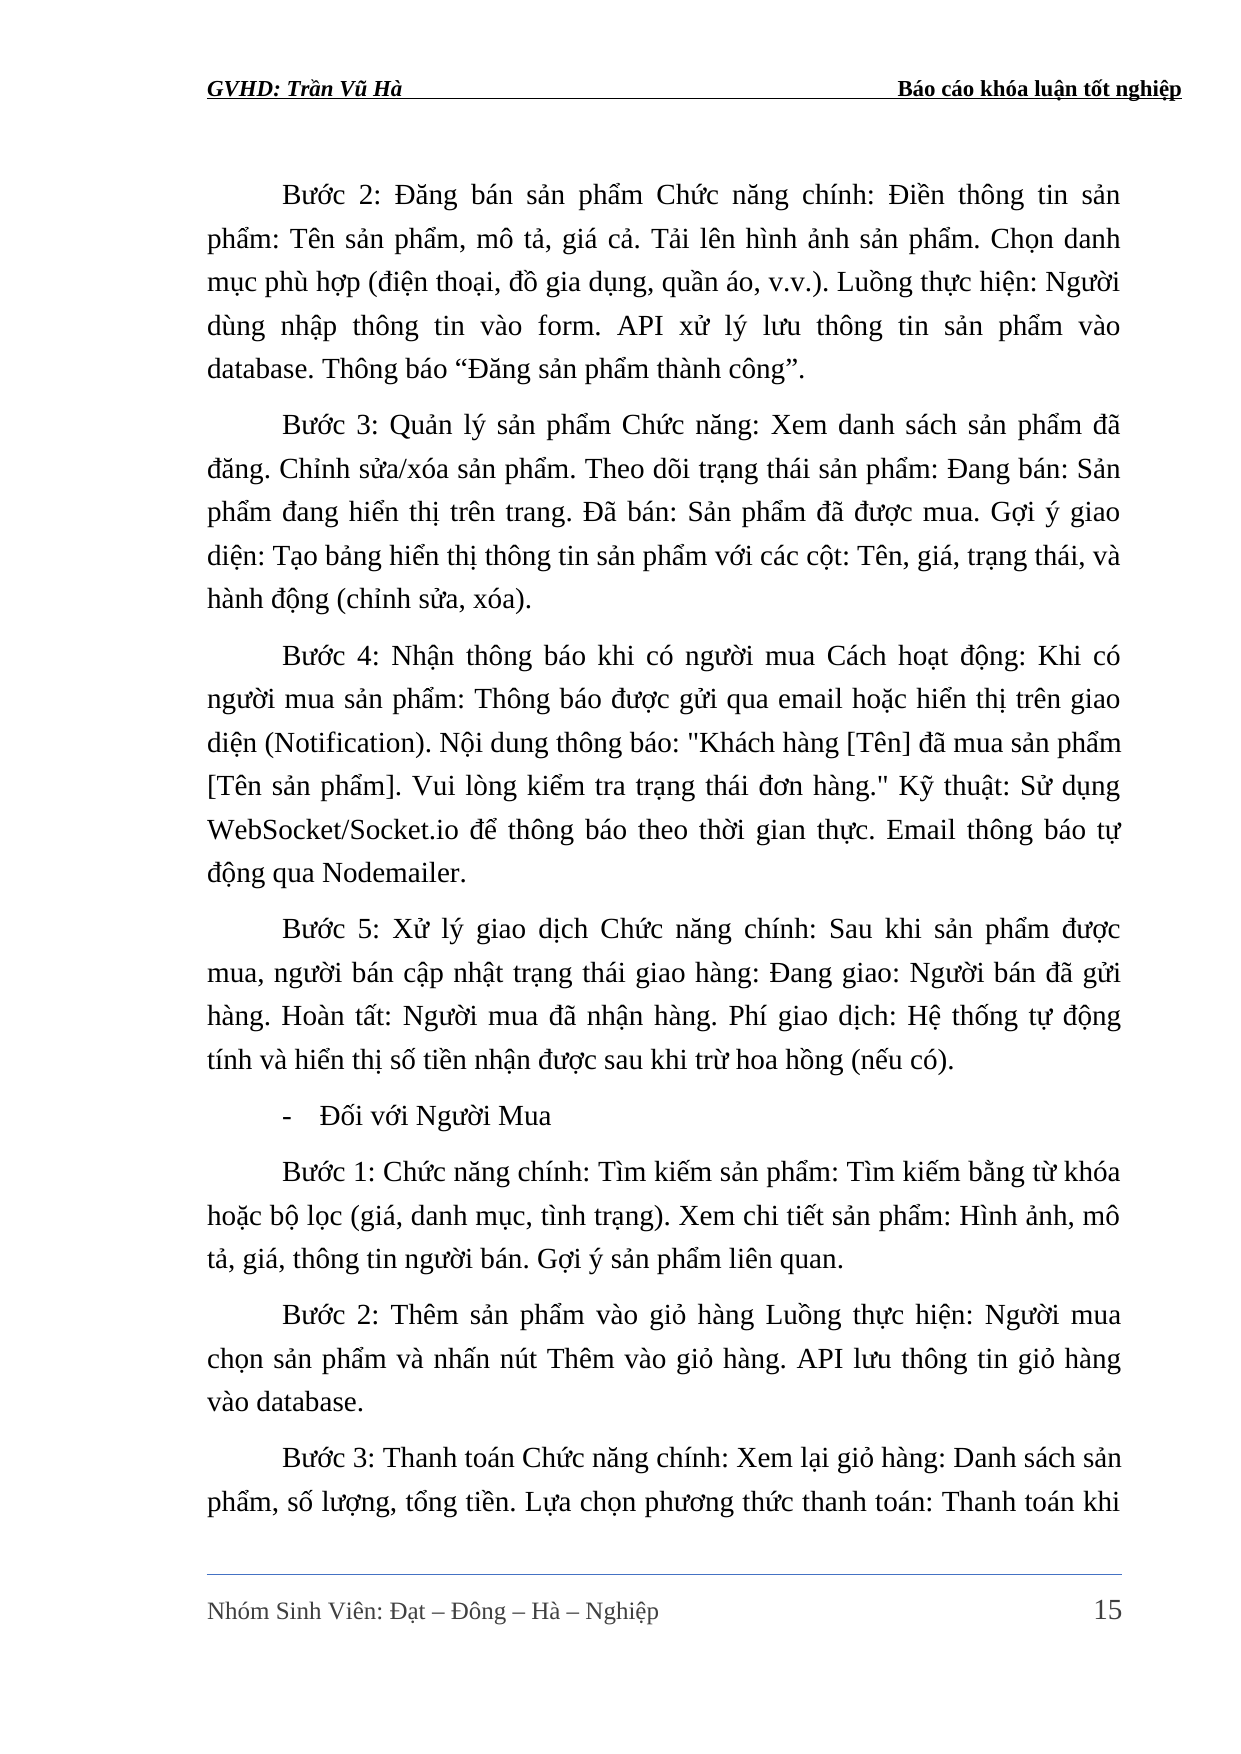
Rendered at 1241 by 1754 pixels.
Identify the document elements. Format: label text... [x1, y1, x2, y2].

text Bước 2: Thêm sản phẩm vào giỏ hàng Luồng thực hiện: Người mua chọn sản phẩm và nhấn nút Thêm vào giỏ hàng. API lưu thông tin giỏ hàng vào database. [207, 1297, 1122, 1418]
text Bước 3: Quản lý sản phẩm Chức năng: Xem danh sách sản phẩm đã đăng. Chỉnh sửa/xóa sản phẩm. Theo dõi trạng thái sản phẩm: Đang bán: Sản phẩm đang hiển thị trên trang. Đã bán: Sản phẩm đã được mua. Gợi ý giao diện: Tạo bảng hiển thị thông tin sản phẩm với các cột: Tên, giá, trạng thái, và hành động (chỉnh sửa, xóa). [207, 407, 1122, 615]
list Đối với Người Mua [282, 1098, 1122, 1132]
text Bước 1: Chức năng chính: Tìm kiếm sản phẩm: Tìm kiếm bằng từ khóa hoặc bộ lọc (giá, danh mục, tình trạng). Xem chi tiết sản phẩm: Hình ảnh, mô tả, giá, thông tin người bán. Gợi ý sản phẩm liên quan. [207, 1154, 1122, 1275]
text Bước 2: Đăng bán sản phẩm Chức năng chính: Điền thông tin sản phẩm: Tên sản phẩm, mô tả, giá cả. Tải lên hình ảnh sản phẩm. Chọn danh mục phù hợp (điện thoại, đồ gia dụng, quần áo, v.v.). Luồng thực hiện: Người dùng nhập thông tin vào form. API xử lý lưu thông tin sản phẩm vào database. Thông báo “Đăng sản phẩm thành công”. [207, 177, 1122, 385]
text Bước 5: Xử lý giao dịch Chức năng chính: Sau khi sản phẩm được mua, người bán cập nhật trạng thái giao hàng: Đang giao: Người bán đã gửi hàng. Hoàn tất: Người mua đã nhận hàng. Phí giao dịch: Hệ thống tự động tính và hiển thị số tiền nhận được sau khi trừ hoa hồng (nếu có). [207, 911, 1122, 1076]
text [207, 1440, 1122, 1517]
text Bước 4: Nhận thông báo khi có người mua Cách hoạt động: Khi có người mua sản phẩm: Thông báo được gửi qua email hoặc hiển thị trên giao diện (Notification). Nội dung thông báo: "Khách hàng [Tên] đã mua sản phẩm [Tên sản phẩm]. Vui lòng kiểm tra trạng thái đơn hàng." Kỹ thuật: Sử dụng WebSocket/Socket.io để thông báo theo thời gian thực. Email thông báo tự động qua Nodemailer. [207, 638, 1122, 889]
